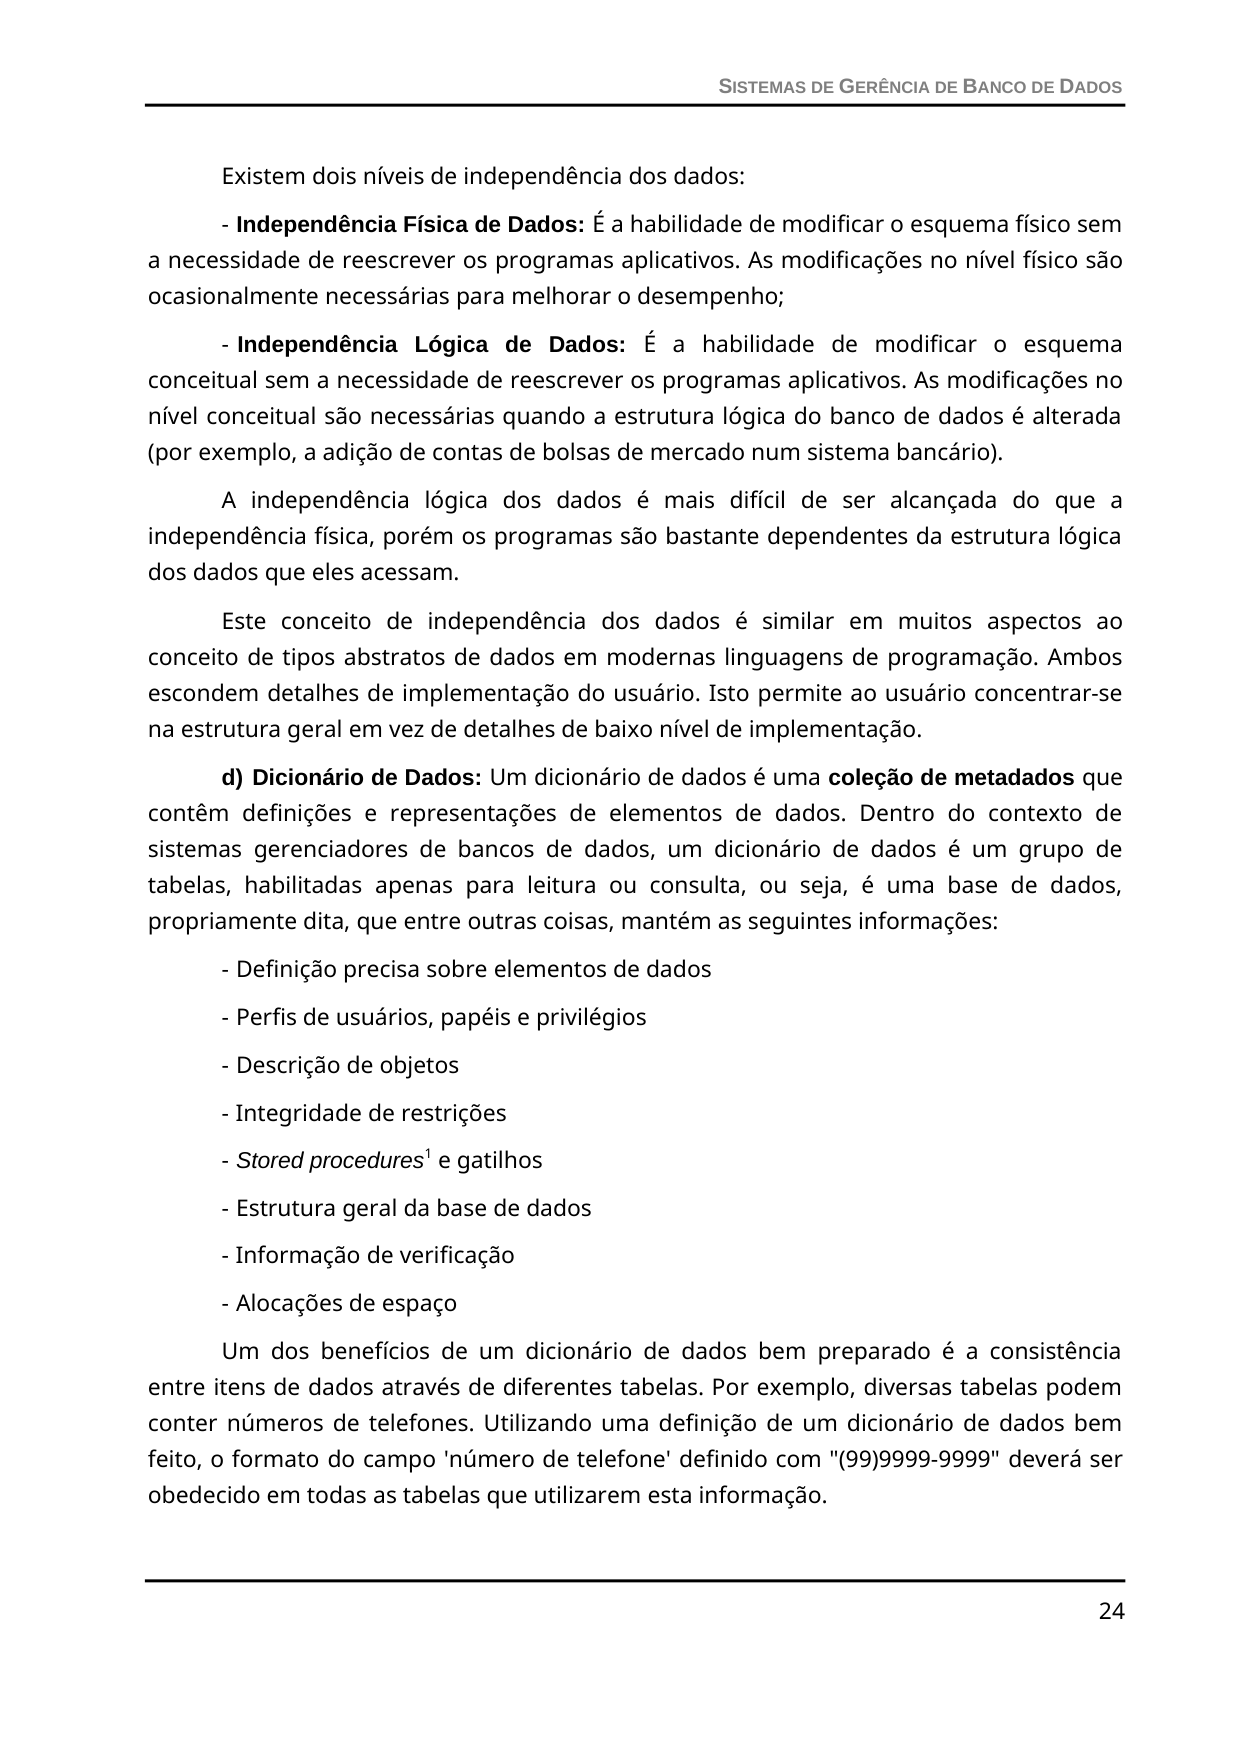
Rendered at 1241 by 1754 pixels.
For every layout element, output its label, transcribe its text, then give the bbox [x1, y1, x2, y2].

list Stored procedures1 e gatilhos [221, 1144, 1163, 1175]
list Dicionário de Dados: Um dicionário de dados é uma coleção de metadados que contêm definições e representações de elementos de dados. Dentro do contexto de sistemas gerenciadores de bancos de dados, um dicionário de dados é um grupo de tabelas, habilitadas apenas para leitura ou consulta, ou seja, é uma base de dados, propriamente dita, que entre outras coisas, mantém as seguintes informações: [148, 761, 1123, 936]
text Este conceito de independência dos dados é similar em muitos aspectos ao conceito de tipos abstratos de dados em modernas linguagens de programação. Ambos escondem detalhes de implementação do usuário. Isto permite ao usuário concentrar-se na estrutura geral em vez de detalhes de baixo nível de implementação. [148, 605, 1123, 744]
list Integridade de restrições [221, 1096, 1163, 1128]
list Estrutura geral da base de dados [221, 1192, 1163, 1223]
list Definição precisa sobre elementos de dados [221, 953, 1163, 984]
text A independência lógica dos dados é mais difícil de ser alcançada do que a independência física, porém os programas são bastante dependentes da estrutura lógica dos dados que eles acessam. [148, 484, 1123, 587]
list Informação de verificação [221, 1239, 1163, 1271]
list Independência Física de Dados: É a habilidade de modificar o esquema físico sem a necessidade de reescrever os programas aplicativos. As modificações no nível físico são ocasionalmente necessárias para melhorar o desempenho; [148, 208, 1123, 311]
text Existem dois níveis de independência dos dados: [221, 160, 1163, 192]
list Independência Lógica de Dados: É a habilidade de modificar o esquema conceitual sem a necessidade de reescrever os programas aplicativos. As modificações no nível conceitual são necessárias quando a estrutura lógica do banco de dados é alterada (por exemplo, a adição de contas de bolsas de mercado num sistema bancário). [148, 328, 1123, 467]
list Perfis de usuários, papéis e privilégios [221, 1001, 1163, 1032]
text Um dos benefícios de um dicionário de dados bem preparado é a consistência entre itens de dados através de diferentes tabelas. Por exemplo, diversas tabelas podem conter números de telefones. Utilizando uma definição de um dicionário de dados bem feito, o formato do campo 'número de telefone' definido com "(99)9999-9999" deverá ser obedecido em todas as tabelas que utilizarem esta informação. [148, 1335, 1123, 1510]
list Alocações de espaço [221, 1287, 1163, 1318]
list Descrição de objetos [221, 1049, 1163, 1080]
